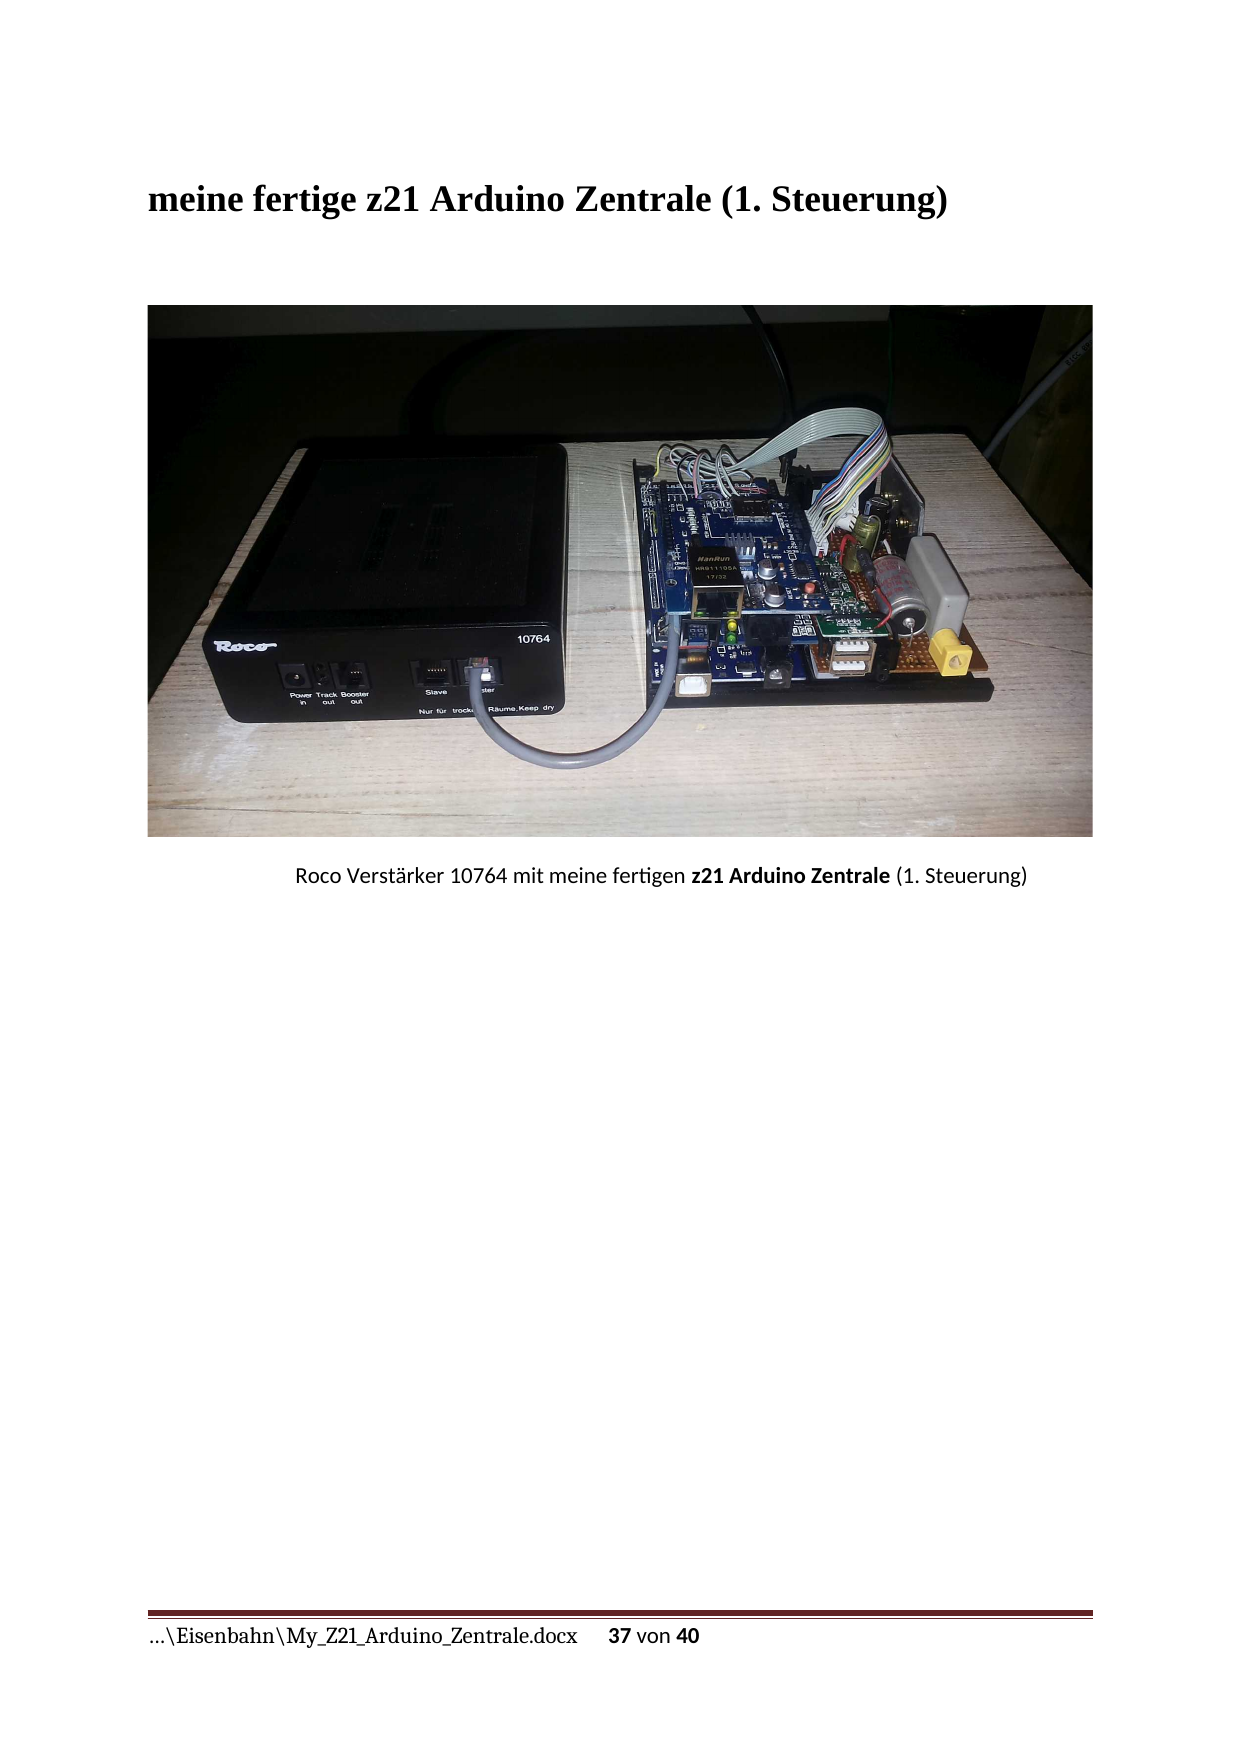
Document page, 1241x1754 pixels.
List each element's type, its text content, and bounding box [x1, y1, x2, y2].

text Roco Verstärker 10764 mit meine fertigen z21 Arduino Zentrale (1. Steuerung) [221, 861, 1093, 889]
subtitle meine fertige z21 Arduino Zentrale (1. Steuerung) [148, 177, 1093, 220]
picture [147, 305, 1093, 837]
